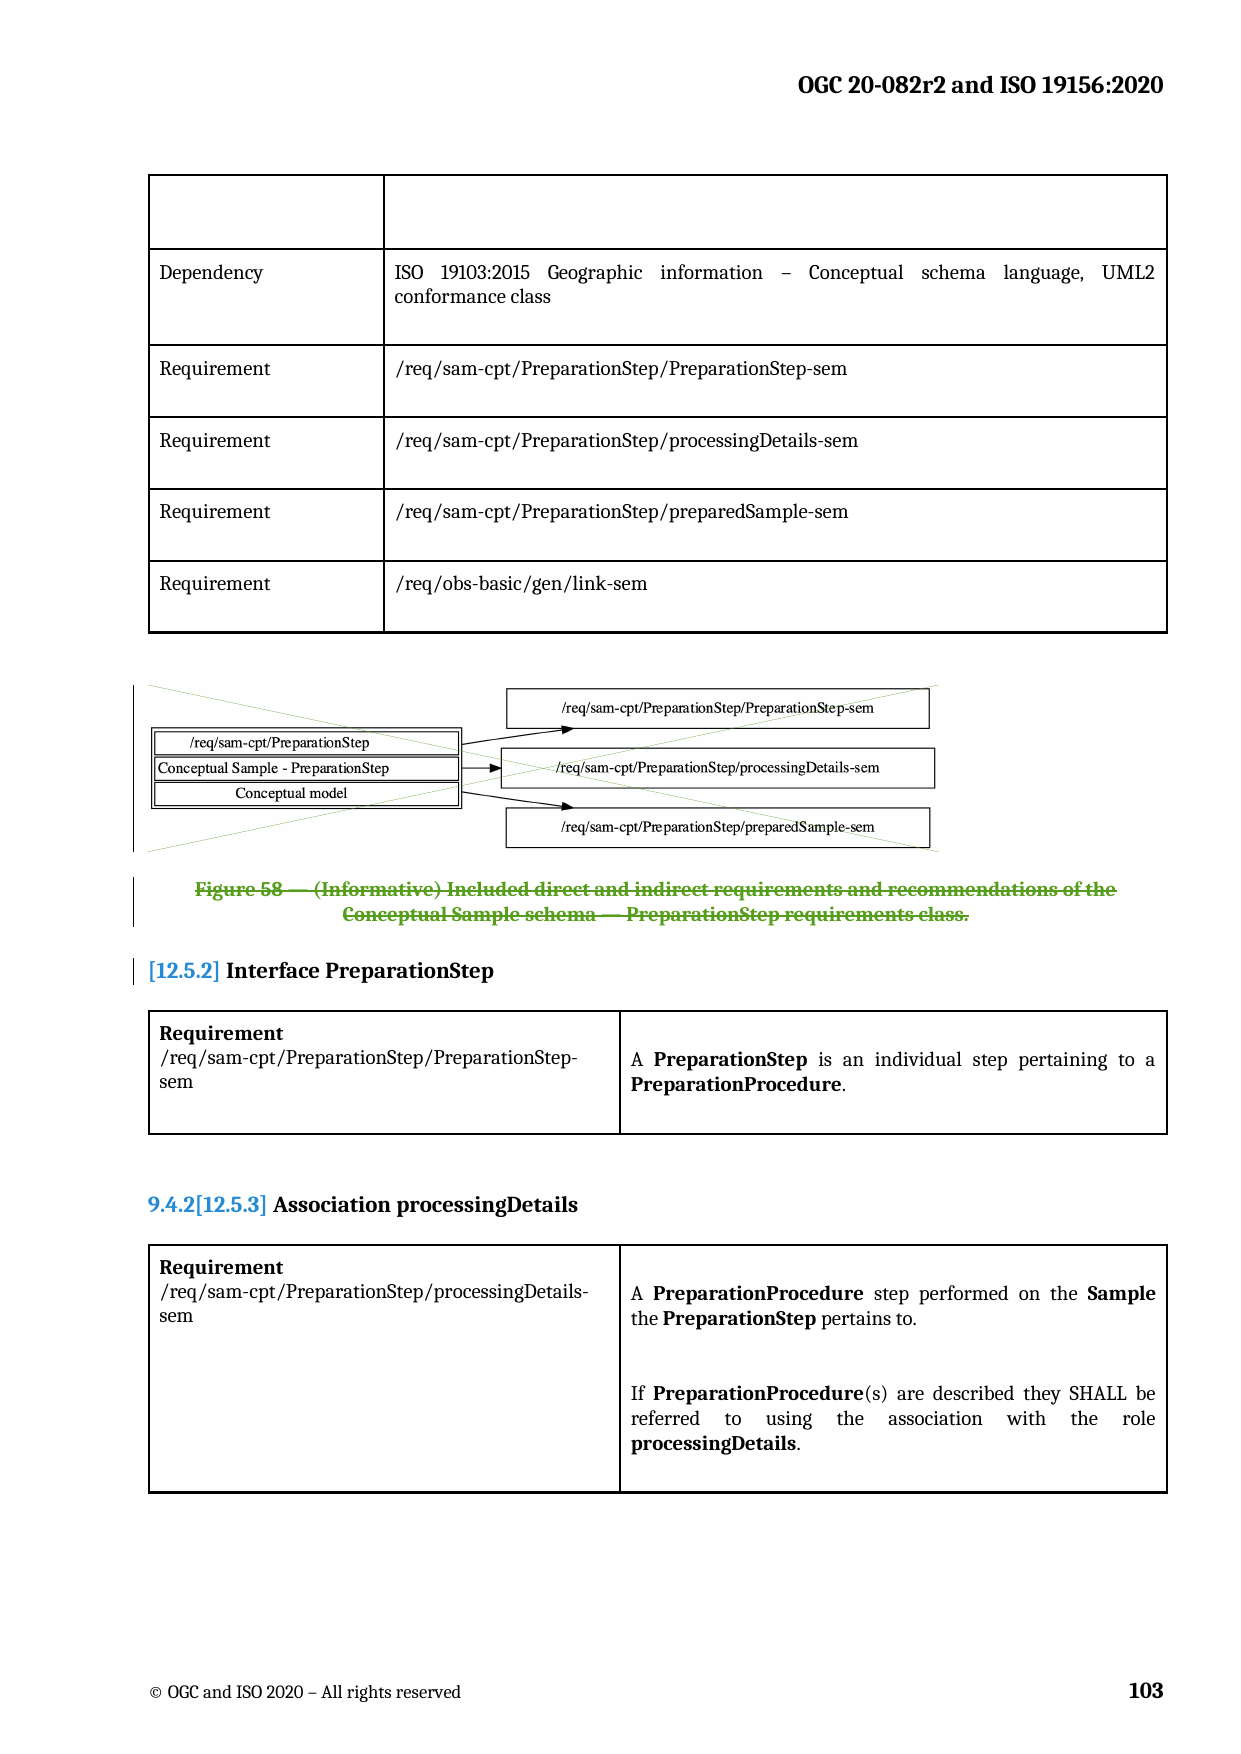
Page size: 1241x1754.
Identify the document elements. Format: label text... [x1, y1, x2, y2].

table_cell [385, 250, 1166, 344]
picture [147, 686, 539, 851]
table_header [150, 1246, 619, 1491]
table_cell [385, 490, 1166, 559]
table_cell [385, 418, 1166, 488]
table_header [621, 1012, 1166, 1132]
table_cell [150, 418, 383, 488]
picture [153, 769, 934, 852]
subtitle Association processingDetails [148, 1192, 1163, 1218]
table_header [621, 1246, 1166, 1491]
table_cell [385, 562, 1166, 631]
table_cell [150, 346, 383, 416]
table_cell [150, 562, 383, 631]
picture [547, 686, 939, 851]
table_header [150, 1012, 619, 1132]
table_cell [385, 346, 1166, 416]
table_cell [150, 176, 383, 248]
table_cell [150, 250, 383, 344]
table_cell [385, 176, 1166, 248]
picture [154, 685, 933, 768]
subtitle Interface PreparationStep [148, 958, 1163, 984]
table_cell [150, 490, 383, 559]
